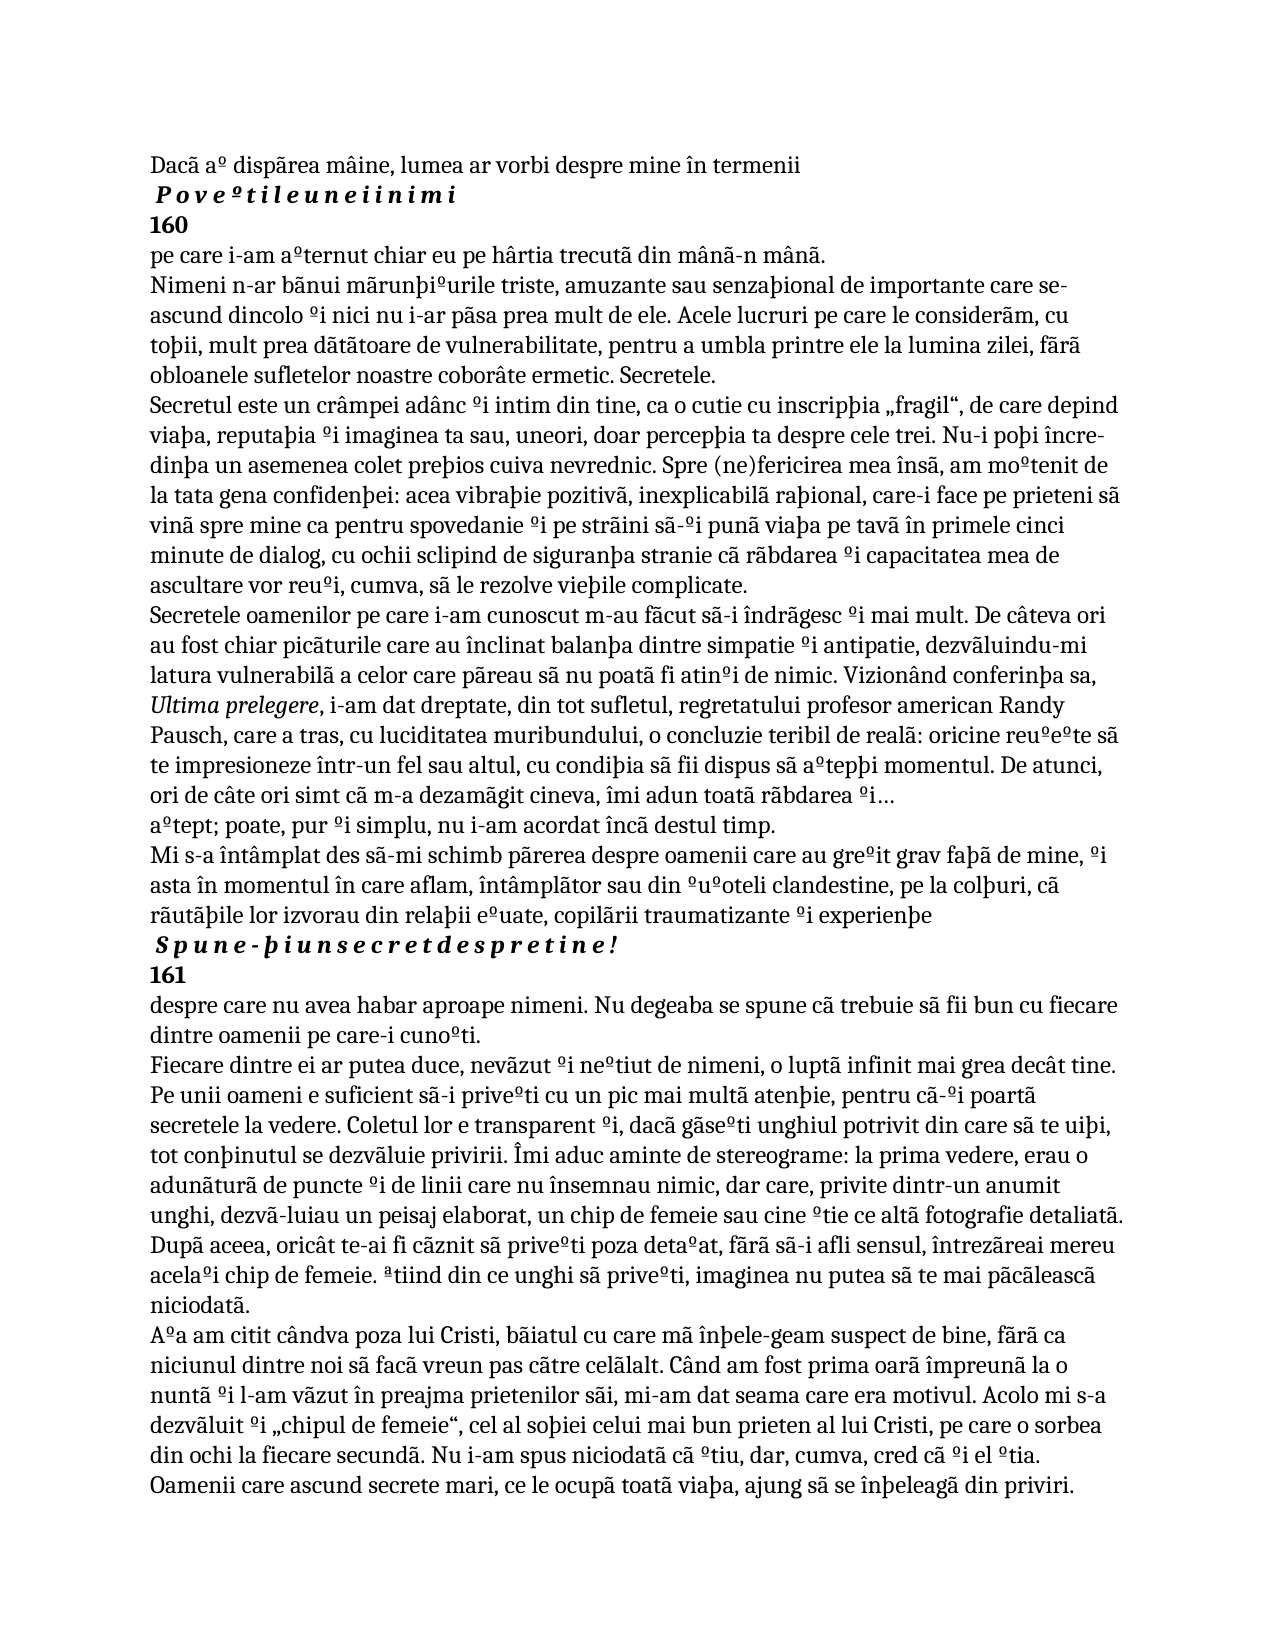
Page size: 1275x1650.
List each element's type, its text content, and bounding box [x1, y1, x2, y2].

text despre care nu avea habar aproape nimeni. Nu degeaba se spune cã trebuie sã fii bun cu fiecare dintre oamenii pe care-i cunoºti. [150, 990, 1125, 1050]
text Pe unii oameni e suficient sã-i priveºti cu un pic mai multã atenþie, pentru cã-ºi poartã secretele la vedere. Coletul lor e transparent ºi, dacã gãseºti unghiul potrivit din care sã te uiþi, tot conþinutul se dezvãluie privirii. Îmi aduc aminte de stereograme: la prima vedere, erau o adunãturã de puncte ºi de linii care nu însemnau nimic, dar care, privite dintr-un anumit unghi, dezvã-luiau un peisaj elaborat, un chip de femeie sau cine ºtie ce altã fotografie detaliatã. Dupã aceea, oricât te-ai fi cãznit sã priveºti poza detaºat, fãrã sã-i afli sensul, întrezãreai mereu acelaºi chip de femeie. ªtiind din ce unghi sã priveºti, imaginea nu putea sã te mai pãcãleascã niciodatã. [150, 1080, 1125, 1320]
text Dacã aº dispãrea mâine, lumea ar vorbi despre mine în termenii [150, 150, 1125, 180]
text Fiecare dintre ei ar putea duce, nevãzut ºi neºtiut de nimeni, o luptã infinit mai grea decât tine. [150, 1050, 1125, 1080]
text 160 [150, 210, 1125, 240]
text 161 [150, 960, 1125, 990]
text Secretele oamenilor pe care i-am cunoscut m-au fãcut sã-i îndrãgesc ºi mai mult. De câteva ori au fost chiar picãturile care au înclinat balanþa dintre simpatie ºi antipatie, dezvãluindu-mi latura vulnerabilã a celor care pãreau sã nu poatã fi atinºi de nimic. Vizionând conferinþa sa, Ultima prelegere, i-am dat dreptate, din tot sufletul, regretatului profesor american Randy Pausch, care a tras, cu luciditatea muribundului, o concluzie teribil de realã: oricine reuºeºte sã te impresioneze într-un fel sau altul, cu condiþia sã fii dispus sã aºtepþi momentul. De atunci, ori de câte ori simt cã m-a dezamãgit cineva, îmi adun toatã rãbdarea ºi… [150, 600, 1125, 810]
text Aºa am citit cândva poza lui Cristi, bãiatul cu care mã înþele-geam suspect de bine, fãrã ca niciunul dintre noi sã facã vreun pas cãtre celãlalt. Când am fost prima oarã împreunã la o nuntã ºi l-am vãzut în preajma prietenilor sãi, mi-am dat seama care era motivul. Acolo mi s-a dezvãluit ºi „chipul de femeie“, cel al soþiei celui mai bun prieten al lui Cristi, pe care o sorbea din ochi la fiecare secundã. Nu i-am spus niciodatã cã ºtiu, dar, cumva, cred cã ºi el ºtia. Oamenii care ascund secrete mari, ce le ocupã toatã viaþa, ajung sã se înþeleagã din priviri. [150, 1320, 1125, 1500]
text Mi s-a întâmplat des sã-mi schimb pãrerea despre oamenii care au greºit grav faþã de mine, ºi asta în momentul în care aflam, întâmplãtor sau din ºuºoteli clandestine, pe la colþuri, cã rãutãþile lor izvorau din relaþii eºuate, copilãrii traumatizante ºi experienþe [150, 840, 1125, 930]
text pe care i-am aºternut chiar eu pe hârtia trecutã din mânã-n mânã. [150, 240, 1125, 270]
text Secretul este un crâmpei adânc ºi intim din tine, ca o cutie cu inscripþia „fragil“, de care depind viaþa, reputaþia ºi imaginea ta sau, uneori, doar percepþia ta despre cele trei. Nu-i poþi încre-dinþa un asemenea colet preþios cuiva nevrednic. Spre (ne)fericirea mea însã, am moºtenit de la tata gena confidenþei: acea vibraþie pozitivã, inexplicabilã raþional, care-i face pe prieteni sã vinã spre mine ca pentru spovedanie ºi pe strãini sã-ºi punã viaþa pe tavã în primele cinci minute de dialog, cu ochii sclipind de siguranþa stranie cã rãbdarea ºi capacitatea mea de ascultare vor reuºi, cumva, sã le rezolve vieþile complicate. [150, 390, 1125, 600]
text Nimeni n-ar bãnui mãrunþiºurile triste, amuzante sau senzaþional de importante care se-ascund dincolo ºi nici nu i-ar pãsa prea mult de ele. Acele lucruri pe care le considerãm, cu toþii, mult prea dãtãtoare de vulnerabilitate, pentru a umbla printre ele la lumina zilei, fãrã obloanele sufletelor noastre coborâte ermetic. Secretele. [150, 270, 1125, 390]
text S p u n e - þ i u n s e c r e t d e s p r e t i n e ! [150, 930, 1125, 960]
text P o v e º t i l e u n e i i n i m i [150, 180, 1125, 210]
text aºtept; poate, pur ºi simplu, nu i-am acordat încã destul timp. [150, 810, 1125, 840]
